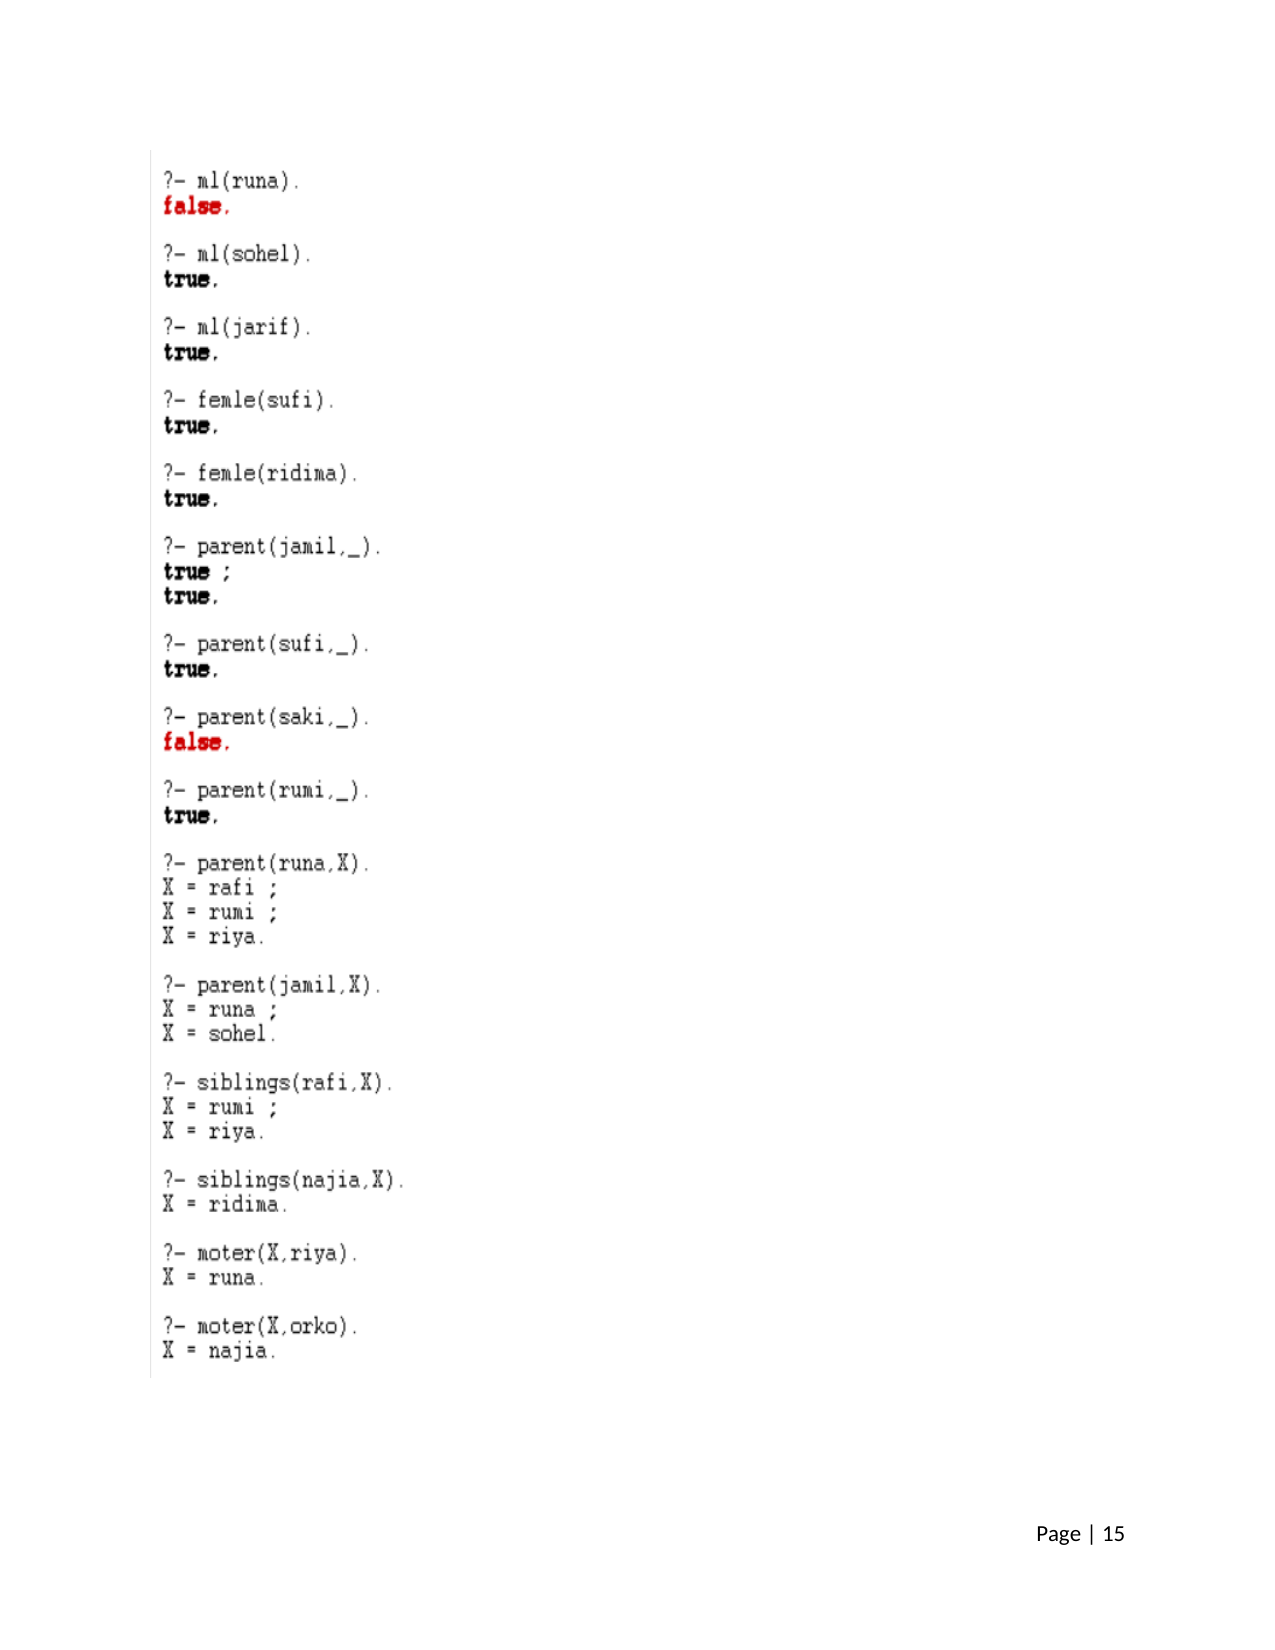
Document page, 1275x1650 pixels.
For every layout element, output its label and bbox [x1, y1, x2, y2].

picture [150, 150, 1183, 1378]
